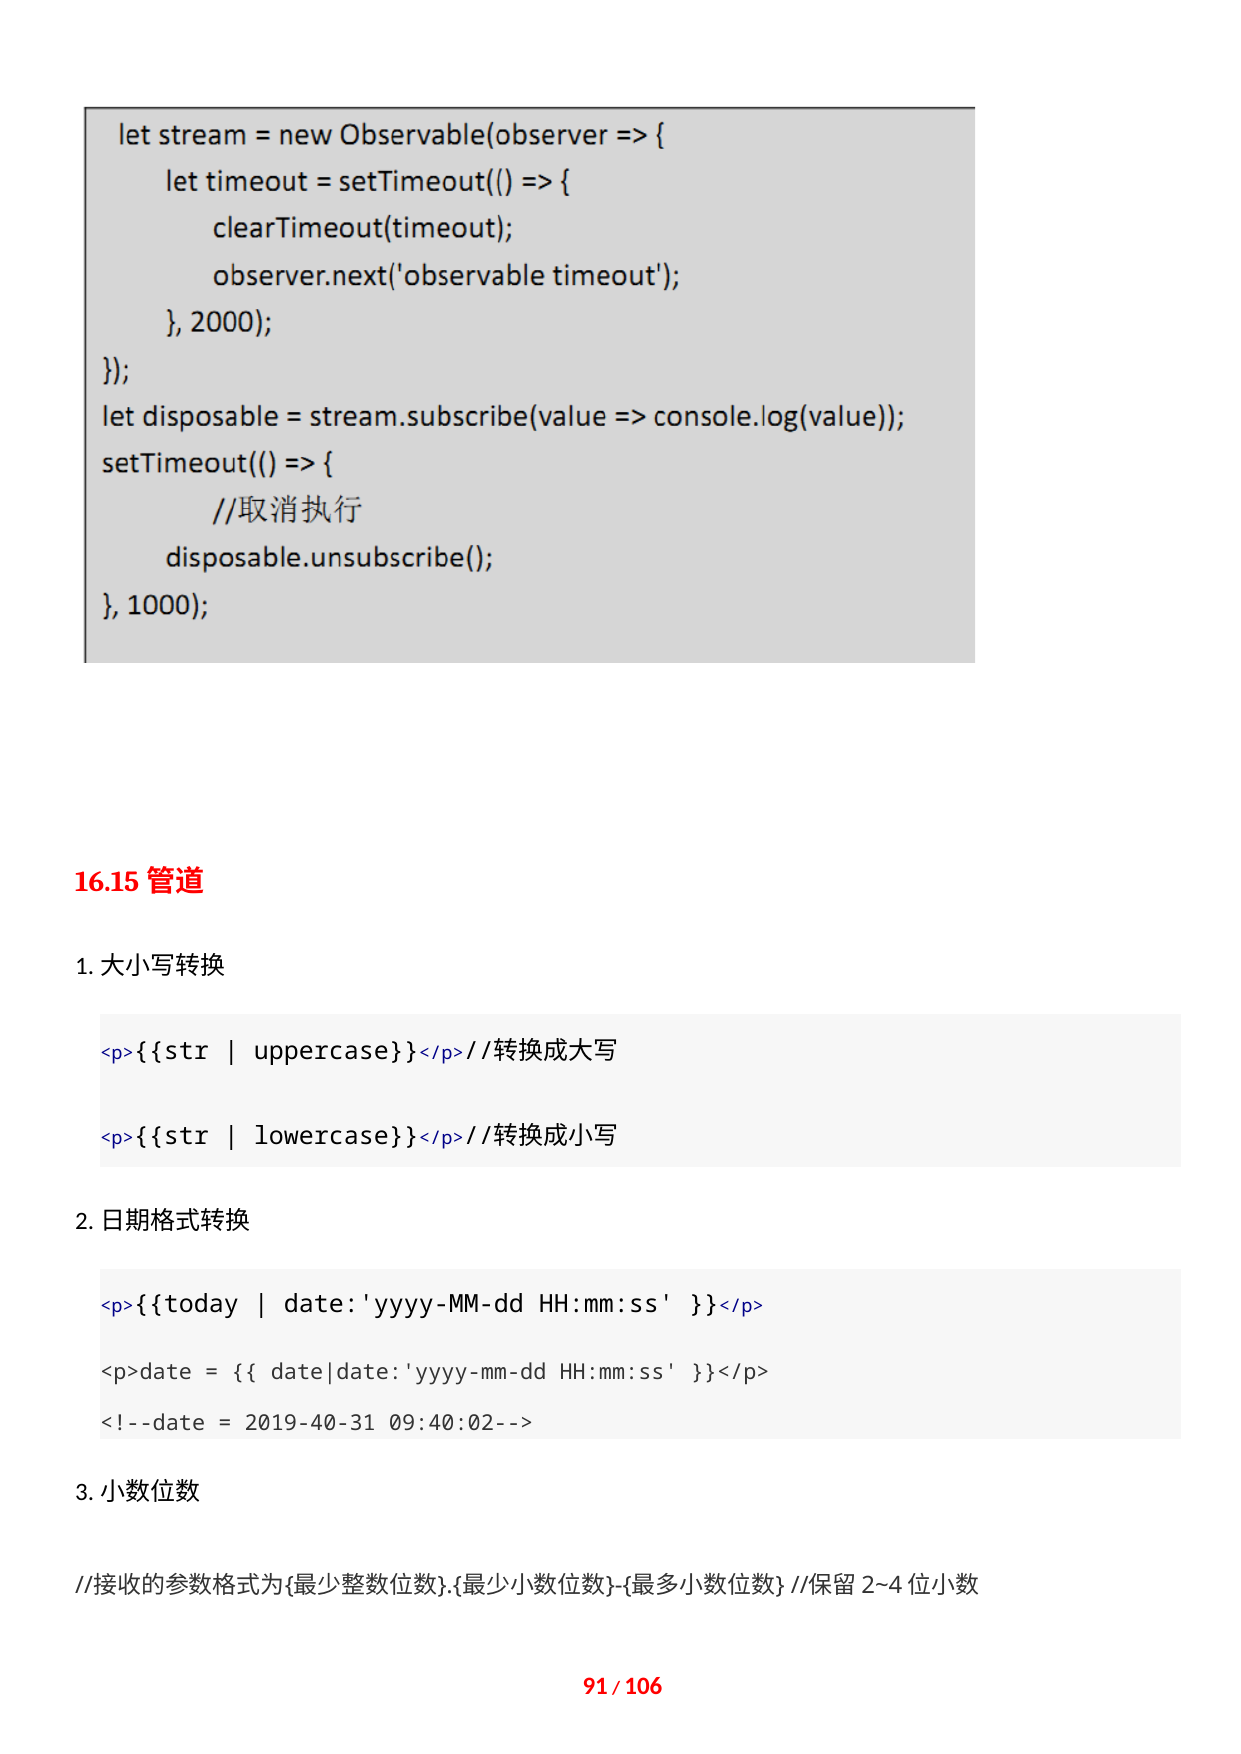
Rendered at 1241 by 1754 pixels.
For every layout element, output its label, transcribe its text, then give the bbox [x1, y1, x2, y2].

text //接收的参数格式为{最少整数位数}.{最少小数位数}-{最多小数位数} //保留2~4位小数 [75, 1549, 1165, 1617]
text <!--date = 2019-40-31 09:40:02--> [100, 1405, 1181, 1439]
text <p>date = {{ date|date:'yyyy-mm-dd HH:mm:ss' }}</p> [100, 1354, 1181, 1388]
text <p>{{str | lowercase}}</p>//转换成小写 [100, 1099, 1181, 1167]
picture [75, 97, 976, 663]
text <p>{{today | date:'yyyy-MM-dd HH:mm:ss' }}</p> [100, 1269, 1181, 1337]
text 3. 小数位数 [75, 1456, 1165, 1524]
text 2. 日期格式转换 [75, 1184, 1165, 1252]
subtitle 管道 [75, 845, 1165, 913]
text <p>{{str | uppercase}}</p>//转换成大写 [100, 1014, 1181, 1082]
text 1. 大小写转换 [75, 929, 1165, 997]
